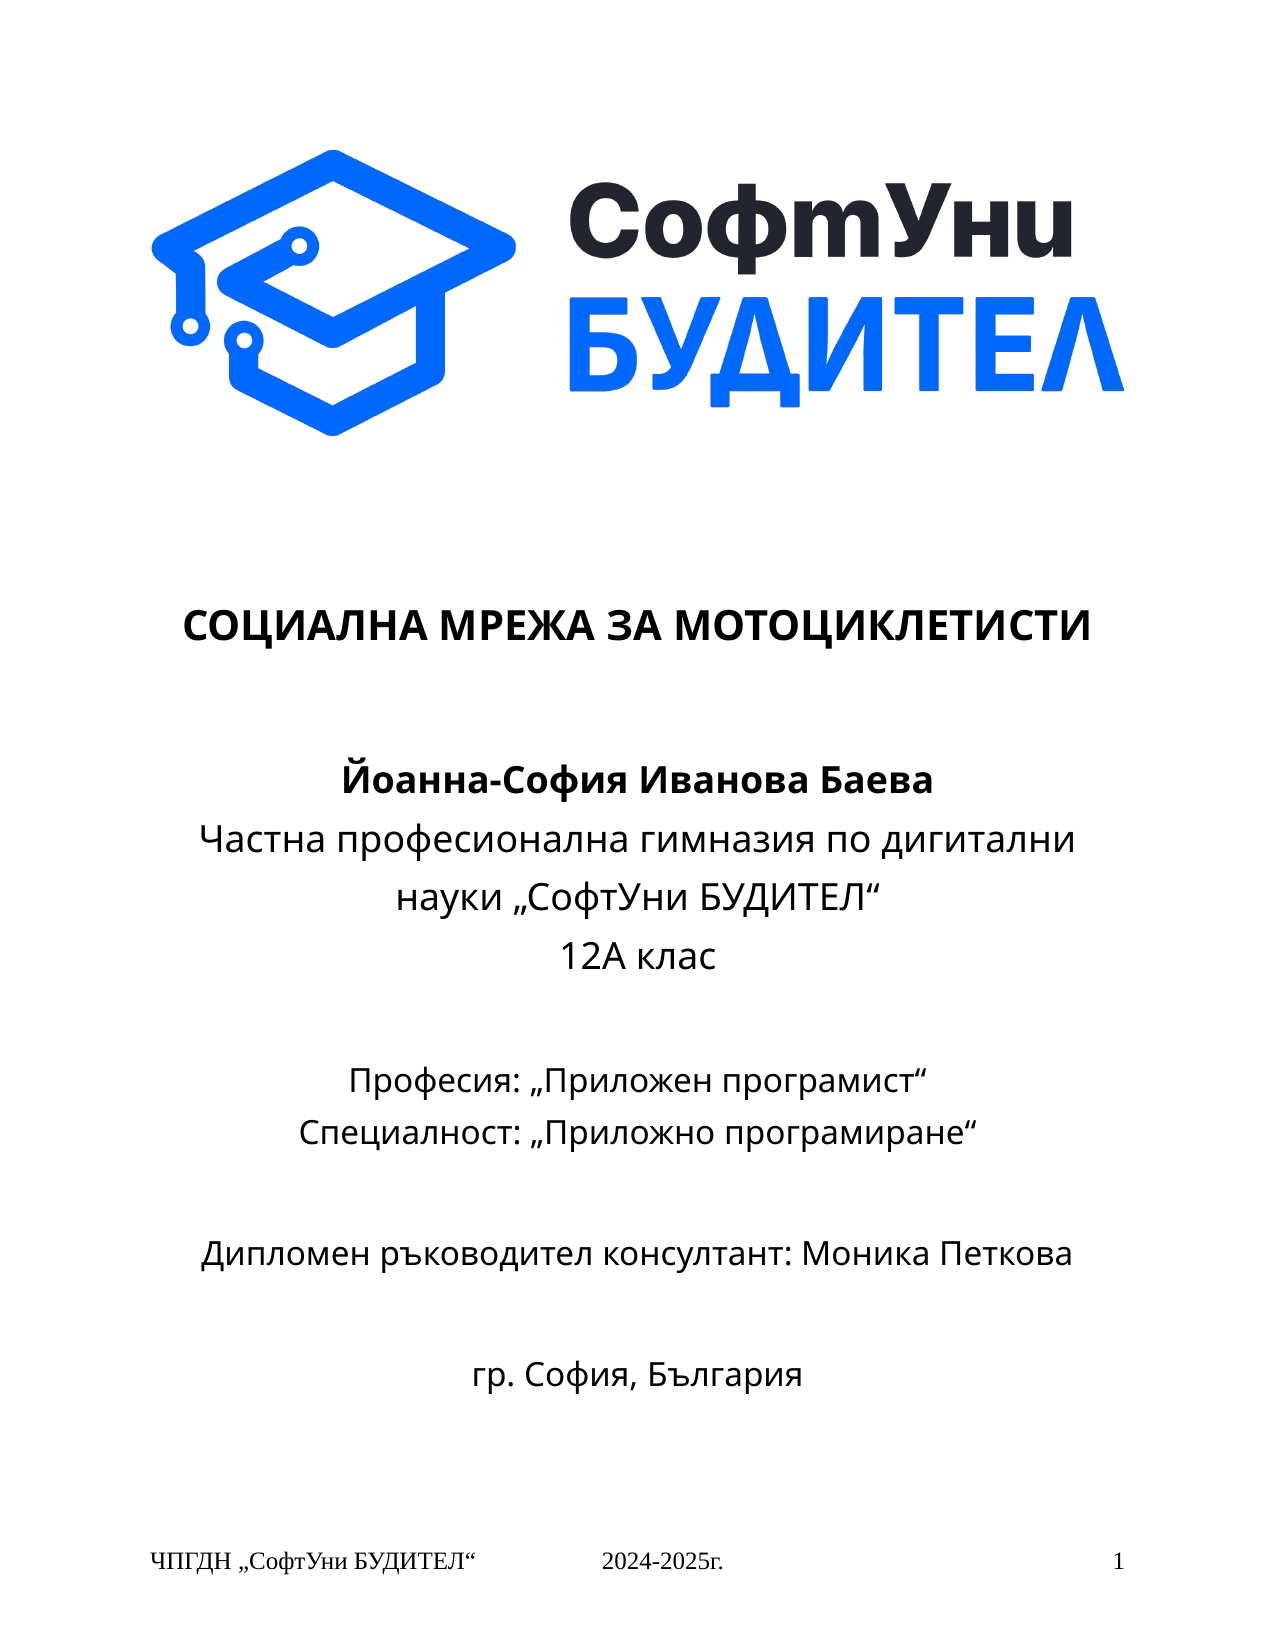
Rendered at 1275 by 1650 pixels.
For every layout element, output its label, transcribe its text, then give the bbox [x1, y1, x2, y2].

text Йоанна-София Иванова Баева [150, 753, 1125, 804]
text Специалност: „Приложно програмиране“ [150, 1109, 1125, 1154]
text Професия: „Приложен програмист“ [150, 1057, 1125, 1102]
text Дипломен ръководител консултант: Моника Петкова [150, 1230, 1125, 1275]
text 12А клас [150, 929, 1125, 980]
text СОЦИАЛНА МРЕЖА ЗА МОТОЦИКЛЕТИСТИ [150, 596, 1125, 653]
text Частна професионална гимназия по дигитални науки „СофтУни БУДИТЕЛ“ [150, 812, 1125, 922]
picture [150, 150, 1125, 437]
text гр. София, България [150, 1351, 1125, 1396]
